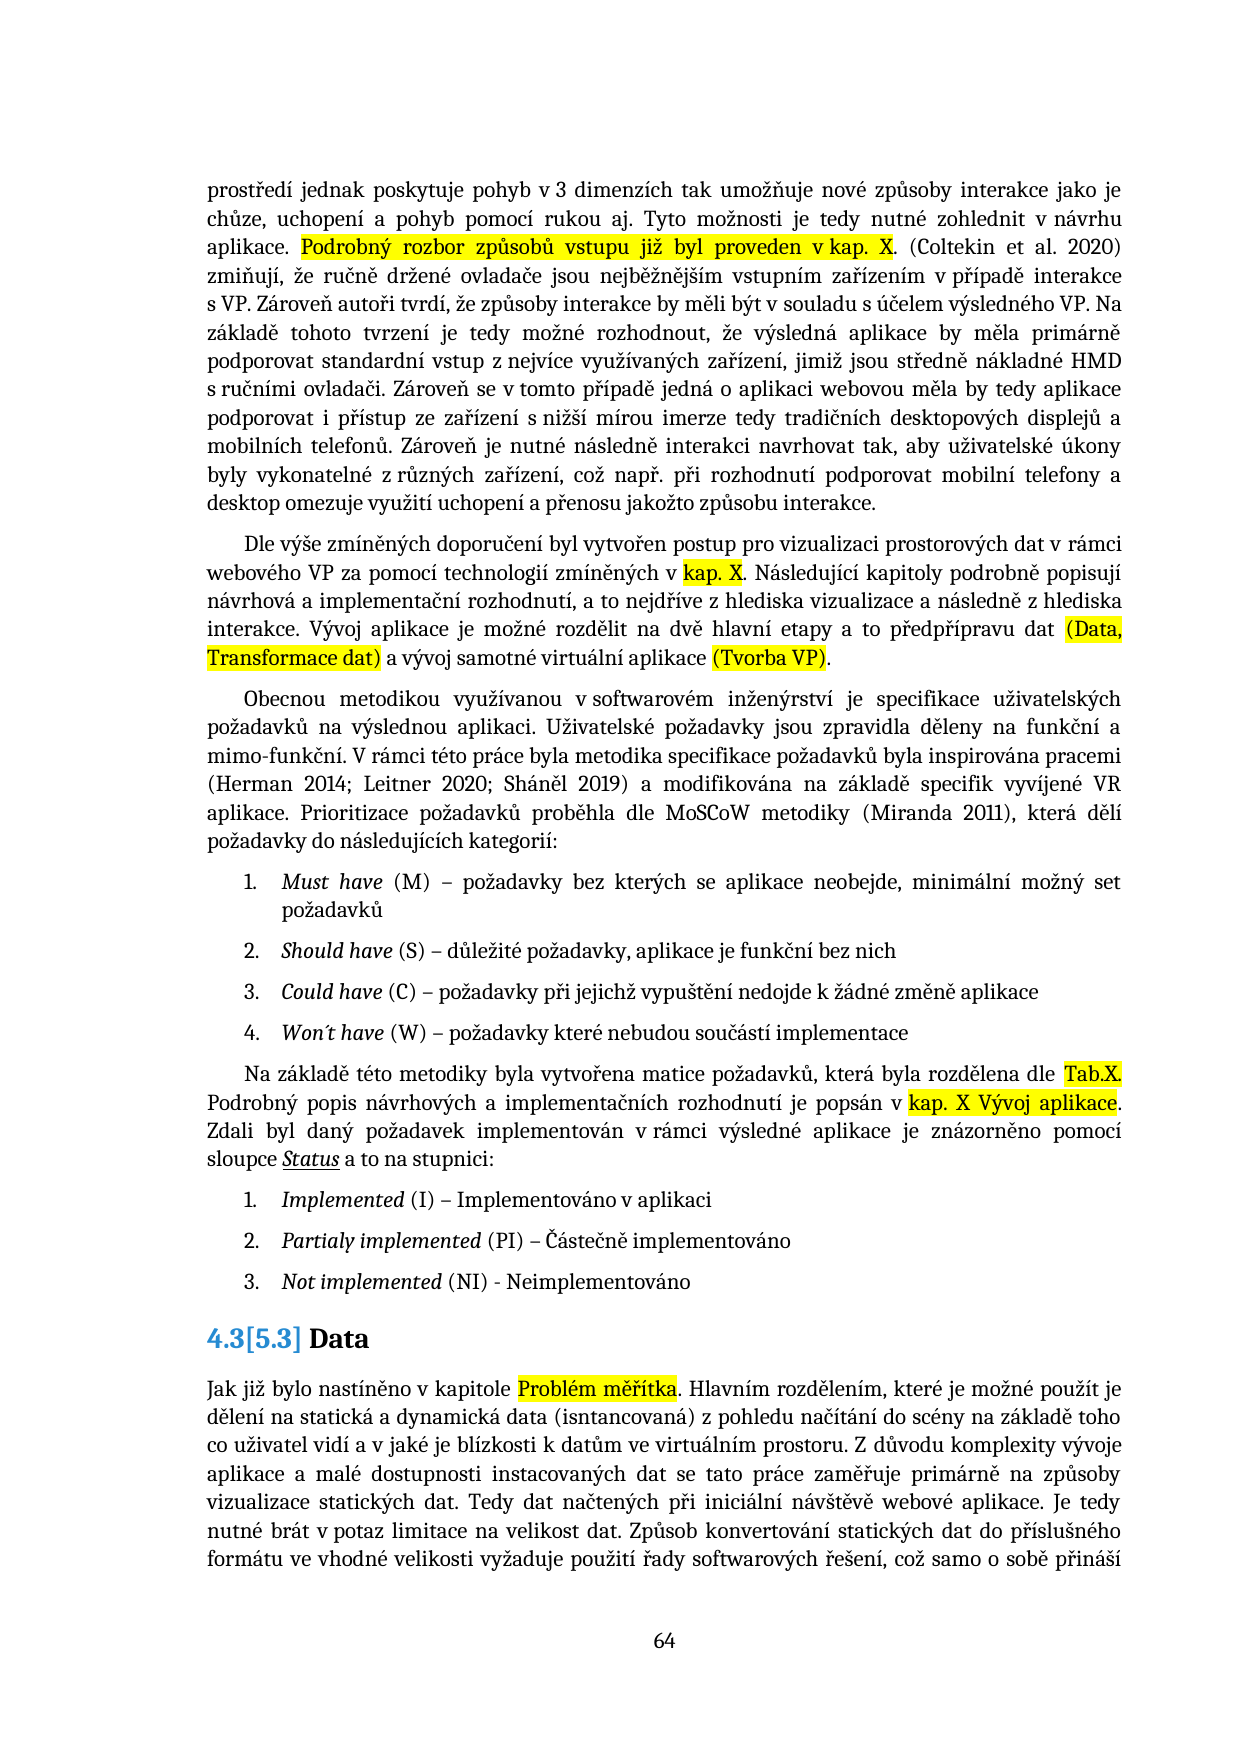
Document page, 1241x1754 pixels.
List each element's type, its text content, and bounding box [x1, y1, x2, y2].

text Na základě této metodiky byla vytvořena matice požadavků, která byla rozdělena dle Tab.X. Podrobný popis návrhových a implementačních rozhodnutí je popsán v kap. X Vývoj aplikace. Zdali byl daný požadavek implementován v rámci výsledné aplikace je znázorněno pomocí sloupce Status a to na stupnici: [207, 1061, 1122, 1173]
list Could have (C) – požadavky při jejichž vypuštění nedojde k žádné změně aplikace [244, 979, 1122, 1005]
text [207, 1375, 1122, 1572]
list Not implemented (NI) - Neimplementováno [244, 1269, 1122, 1295]
list Must have (M) – požadavky bez kterých se aplikace neobejde, minimální možný set požadavků [244, 869, 1122, 923]
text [207, 177, 1122, 516]
subtitle Data [207, 1322, 1122, 1356]
list Should have (S) – důležité požadavky, aplikace je funkční bez nich [244, 938, 1122, 964]
list Partialy implemented (PI) – Částečně implementováno [244, 1228, 1122, 1254]
list Won´t have (W) – požadavky které nebudou součástí implementace [244, 1020, 1122, 1046]
list Implemented (I) – Implementováno v aplikaci [244, 1187, 1122, 1213]
text Dle výše zmíněných doporučení byl vytvořen postup pro vizualizaci prostorových dat v rámci webového VP za pomocí technologií zmíněných v kap. X. Následující kapitoly podrobně popisují návrhová a implementační rozhodnutí, a to nejdříve z hlediska vizualizace a následně z hlediska interakce. Vývoj aplikace je možné rozdělit na dvě hlavní etapy a to předpřípravu dat (Data, Transformace dat) a vývoj samotné virtuální aplikace (Tvorba VP). [207, 531, 1122, 671]
text Obecnou metodikou využívanou v softwarovém inženýrství je specifikace uživatelských požadavků na výslednou aplikaci. Uživatelské požadavky jsou zpravidla děleny na funkční a mimo-funkční. V rámci této práce byla metodika specifikace požadavků byla inspirována pracemi (Herman 2014; Leitner 2020; Sháněl 2019) a modifikována na základě specifik vyvíjené VR aplikace. Prioritizace požadavků proběhla dle MoSCoW metodiky (Miranda 2011), která dělí požadavky do následujících kategorií: [207, 686, 1122, 854]
